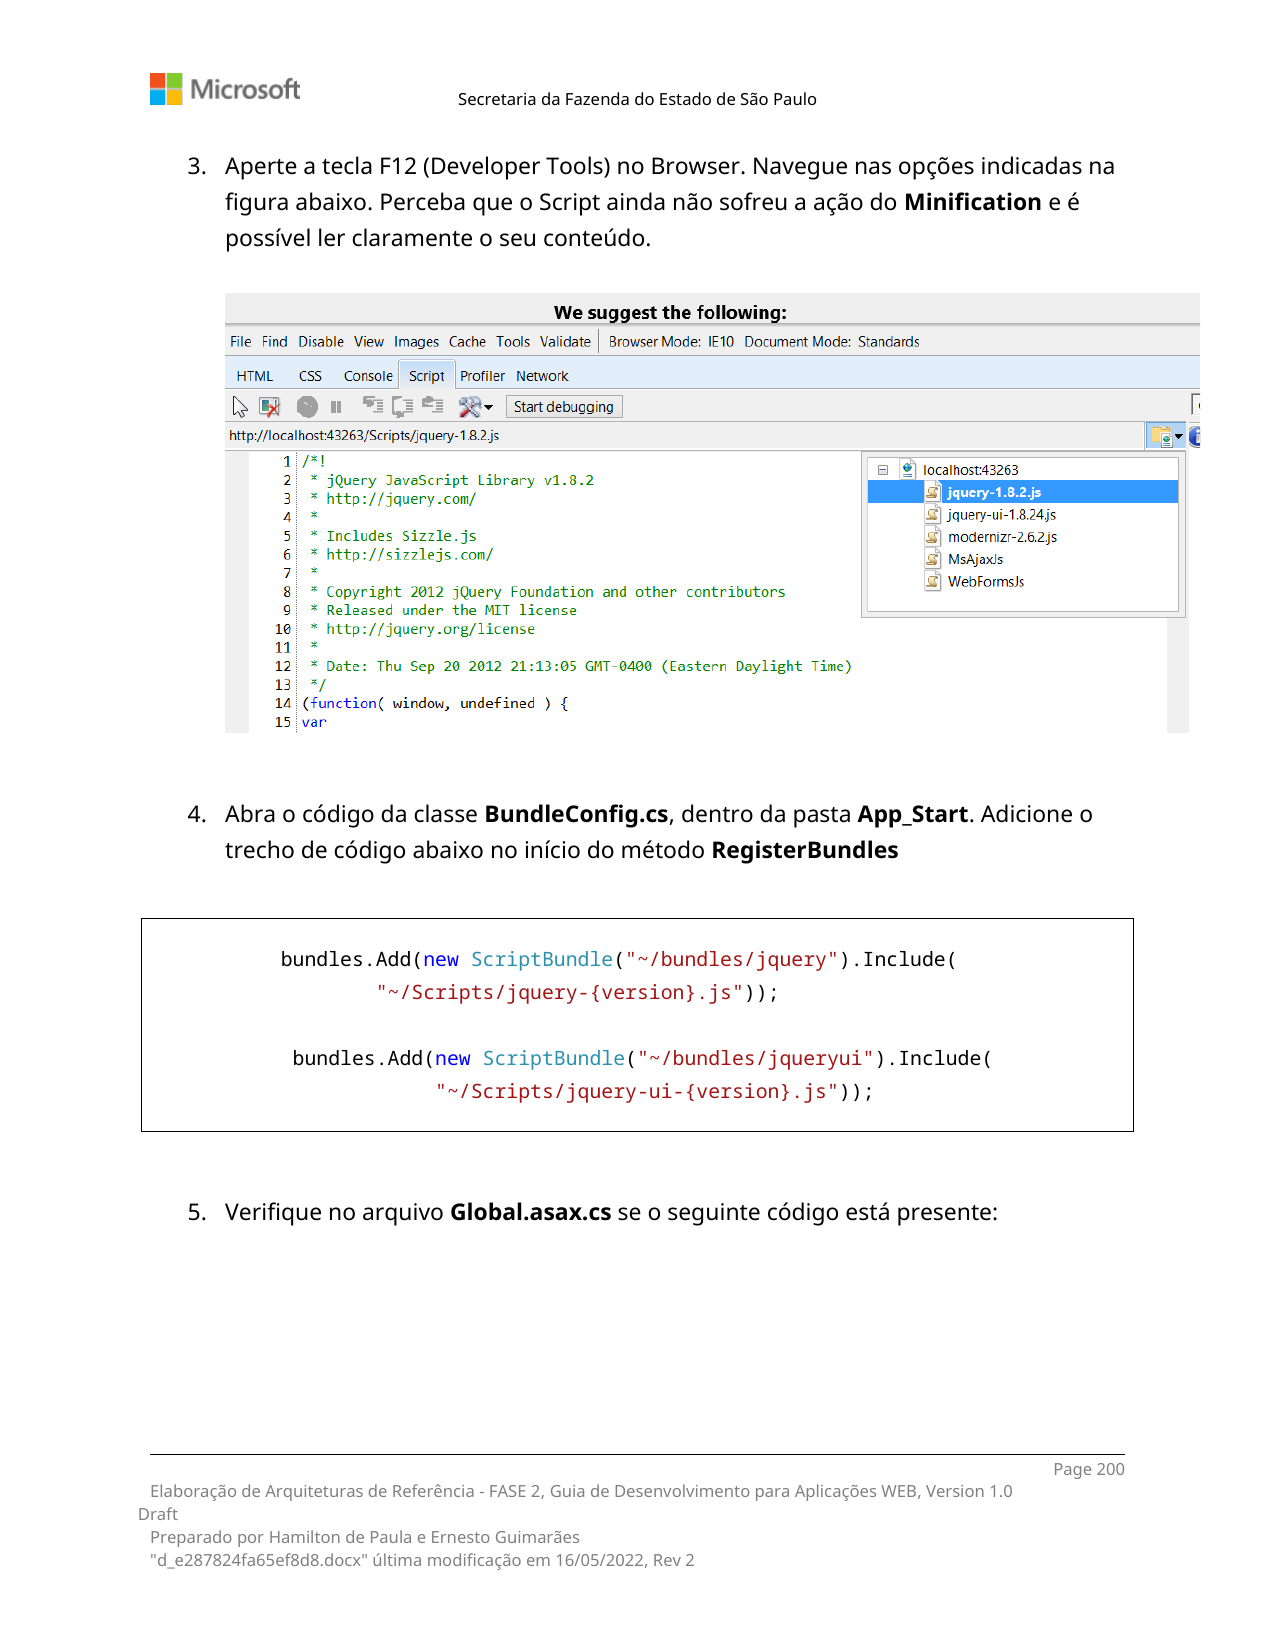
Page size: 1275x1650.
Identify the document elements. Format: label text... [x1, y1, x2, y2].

text "~/Scripts/jquery-ui-{version}.js")); [142, 1074, 1133, 1104]
text bundles.Add(new ScriptBundle("~/bundles/jqueryui").Include( [142, 1041, 1133, 1071]
list Abra o código da classe BundleConfig.cs, dentro da pasta App_Start. Adicione o trecho de código abaixo no início do método RegisterBundles [187, 798, 1125, 901]
list Verifique no arquivo Global.asax.cs se o seguinte código está presente: [187, 1196, 1125, 1227]
text "~/Scripts/jquery-{version}.js")); [142, 975, 1133, 1005]
list Aperte a tecla F12 (Developer Tools) no Browser. Navegue nas opções indicadas na figura abaixo. Perceba que o Script ainda não sofreu a ação do Minification e é possível ler claramente o seu conteúdo. [187, 150, 1125, 253]
picture [225, 293, 1200, 733]
picture [150, 73, 300, 106]
text bundles.Add(new ScriptBundle("~/bundles/jquery").Include( [142, 942, 1133, 972]
